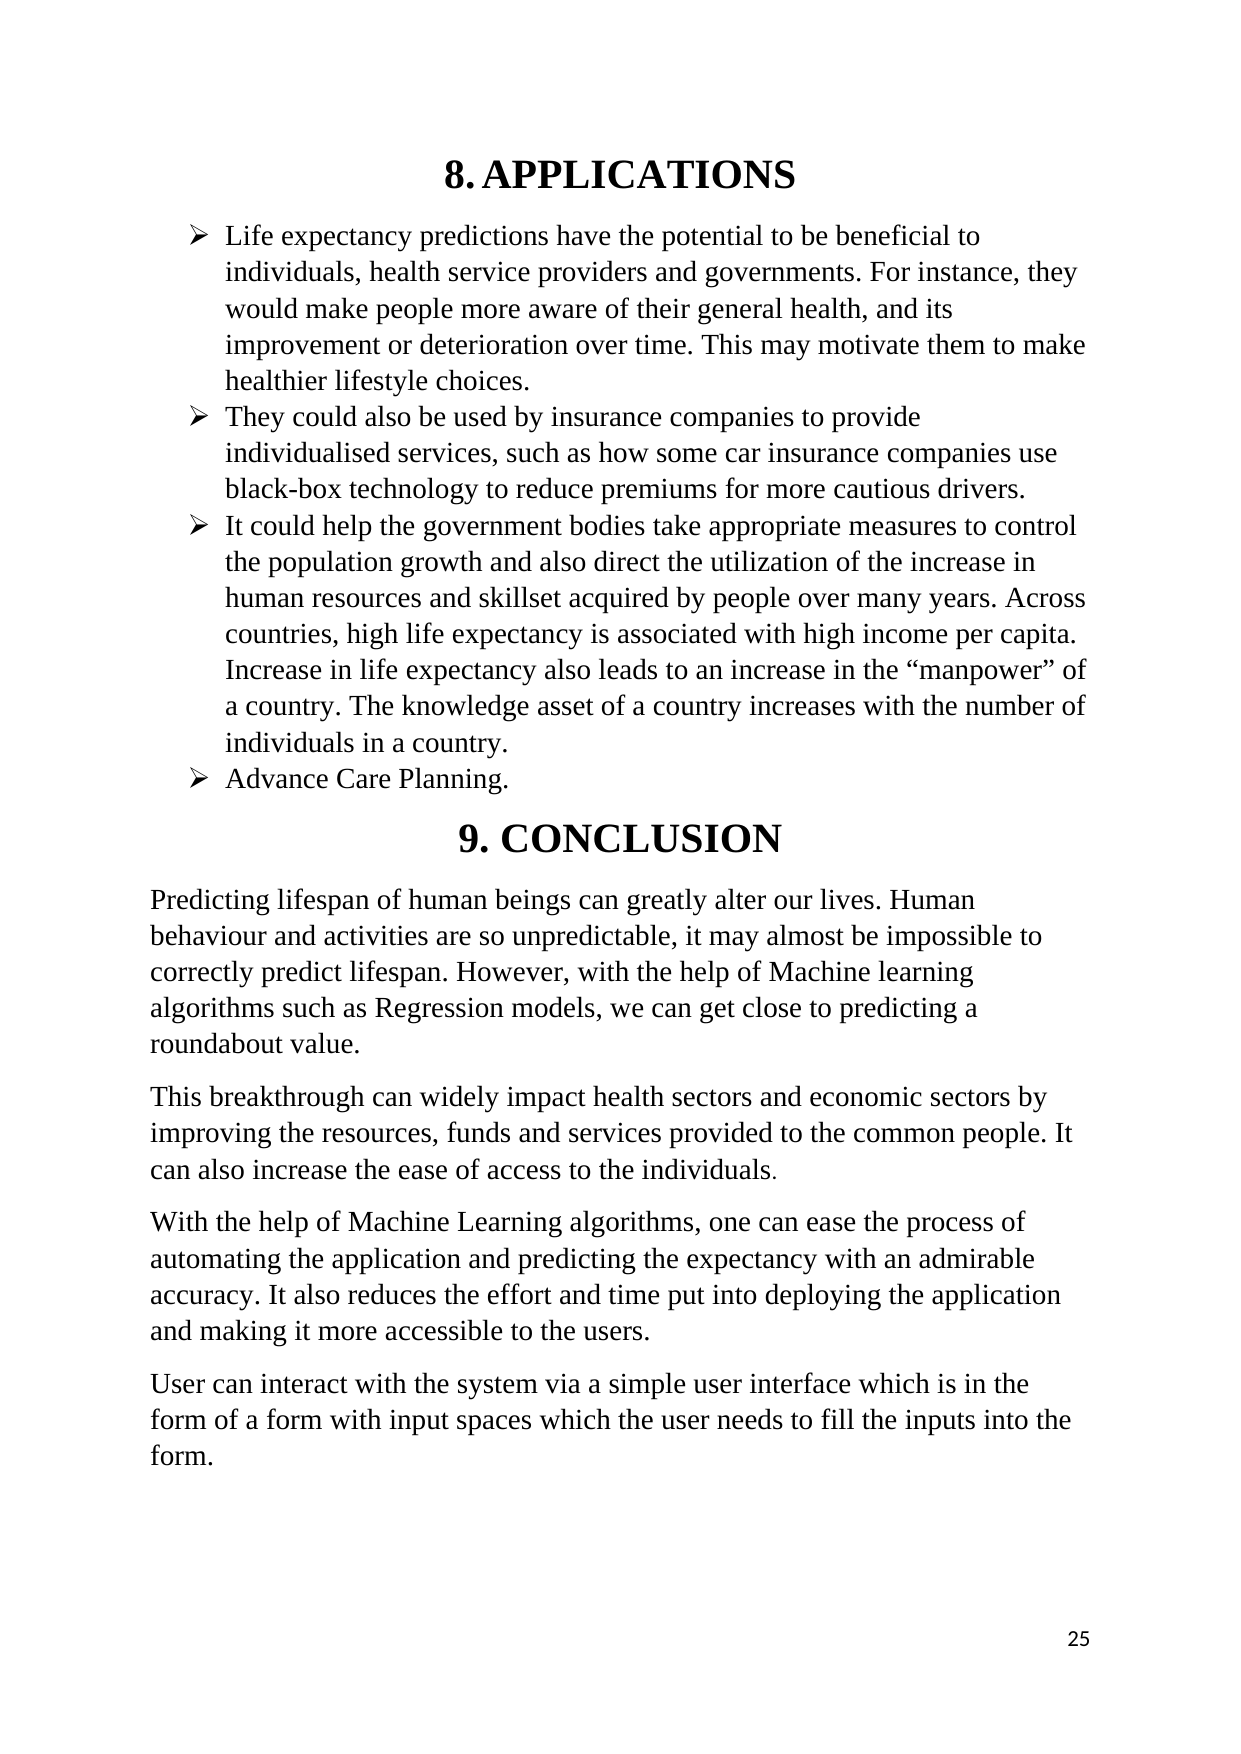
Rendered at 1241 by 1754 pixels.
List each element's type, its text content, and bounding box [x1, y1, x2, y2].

list They could also be used by insurance companies to provide individualised services, such as how some car insurance companies use black-box technology to reduce premiums for more cautious drivers. [187, 399, 1090, 505]
list It could help the government bodies take appropriate measures to control the population growth and also direct the utilization of the increase in human resources and skillset acquired by people over many years. Across countries, high life expectancy is associated with high income per capita. Increase in life expectancy also leads to an increase in the “manpower” of a country. The knowledge asset of a country increases with the number of individuals in a country. [187, 508, 1090, 758]
text With the help of Machine Learning algorithms, one can ease the process of automating the application and predicting the expectancy with an admirable accuracy. It also reduces the effort and time put into deploying the application and making it more accessible to the users. [150, 1204, 1090, 1347]
text 8. APPLICATIONS [150, 150, 1090, 198]
text 9. CONCLUSION [150, 814, 1090, 862]
list Life expectancy predictions have the potential to be beneficial to individuals, health service providers and governments. For instance, they would make people more aware of their general health, and its improvement or deterioration over time. This may motivate them to make healthier lifestyle choices. [187, 218, 1090, 397]
text This breakthrough can widely impact health sectors and economic sectors by improving the resources, funds and services provided to the common people. It can also increase the ease of access to the individuals. [150, 1079, 1090, 1185]
list Advance Care Planning. [187, 761, 1090, 794]
text Predicting lifespan of human beings can greatly alter our lives. Human behaviour and activities are so unpredictable, it may almost be impossible to correctly predict lifespan. However, with the help of Machine learning algorithms such as Regression models, we can get close to predicting a roundabout value. [150, 882, 1090, 1060]
text User can interact with the system via a simple user interface which is in the form of a form with input spaces which the user needs to fill the inputs into the form. [150, 1366, 1090, 1472]
